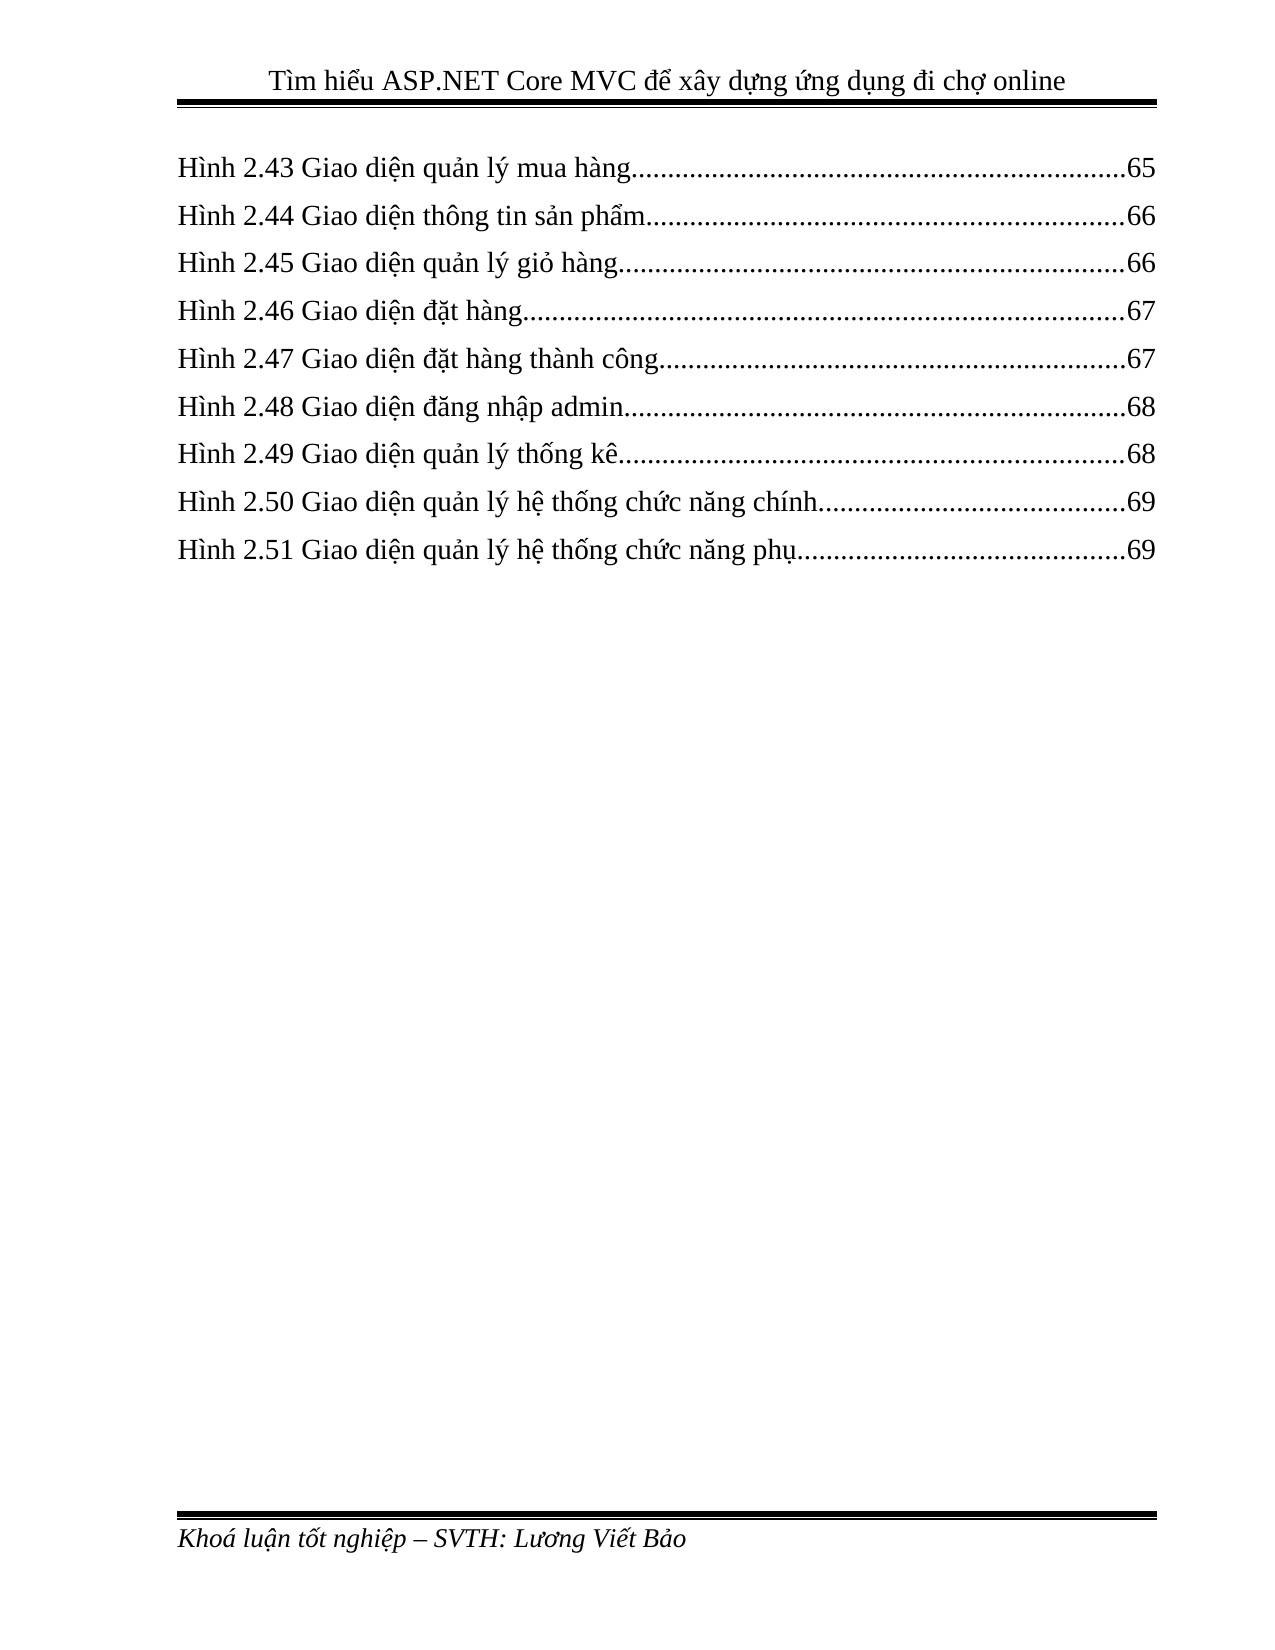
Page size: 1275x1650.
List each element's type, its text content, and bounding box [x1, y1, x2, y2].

text Hình 2.43 Giao diện quản lý mua hàng 65 [177, 150, 1157, 184]
text Hình 2.48 Giao diện đăng nhập admin 68 [177, 389, 1157, 422]
text Hình 2.46 Giao diện đặt hàng 67 [177, 293, 1157, 327]
text Hình 2.45 Giao diện quản lý giỏ hàng 66 [177, 246, 1157, 279]
text Hình 2.49 Giao diện quản lý thống kê 68 [177, 436, 1157, 470]
text Hình 2.44 Giao diện thông tin sản phẩm 66 [177, 198, 1157, 231]
text Hình 2.51 Giao diện quản lý hệ thống chức năng phụ 69 [177, 532, 1157, 565]
text Hình 2.47 Giao diện đặt hàng thành công 67 [177, 341, 1157, 374]
text Hình 2.50 Giao diện quản lý hệ thống chức năng chính 69 [177, 484, 1157, 518]
